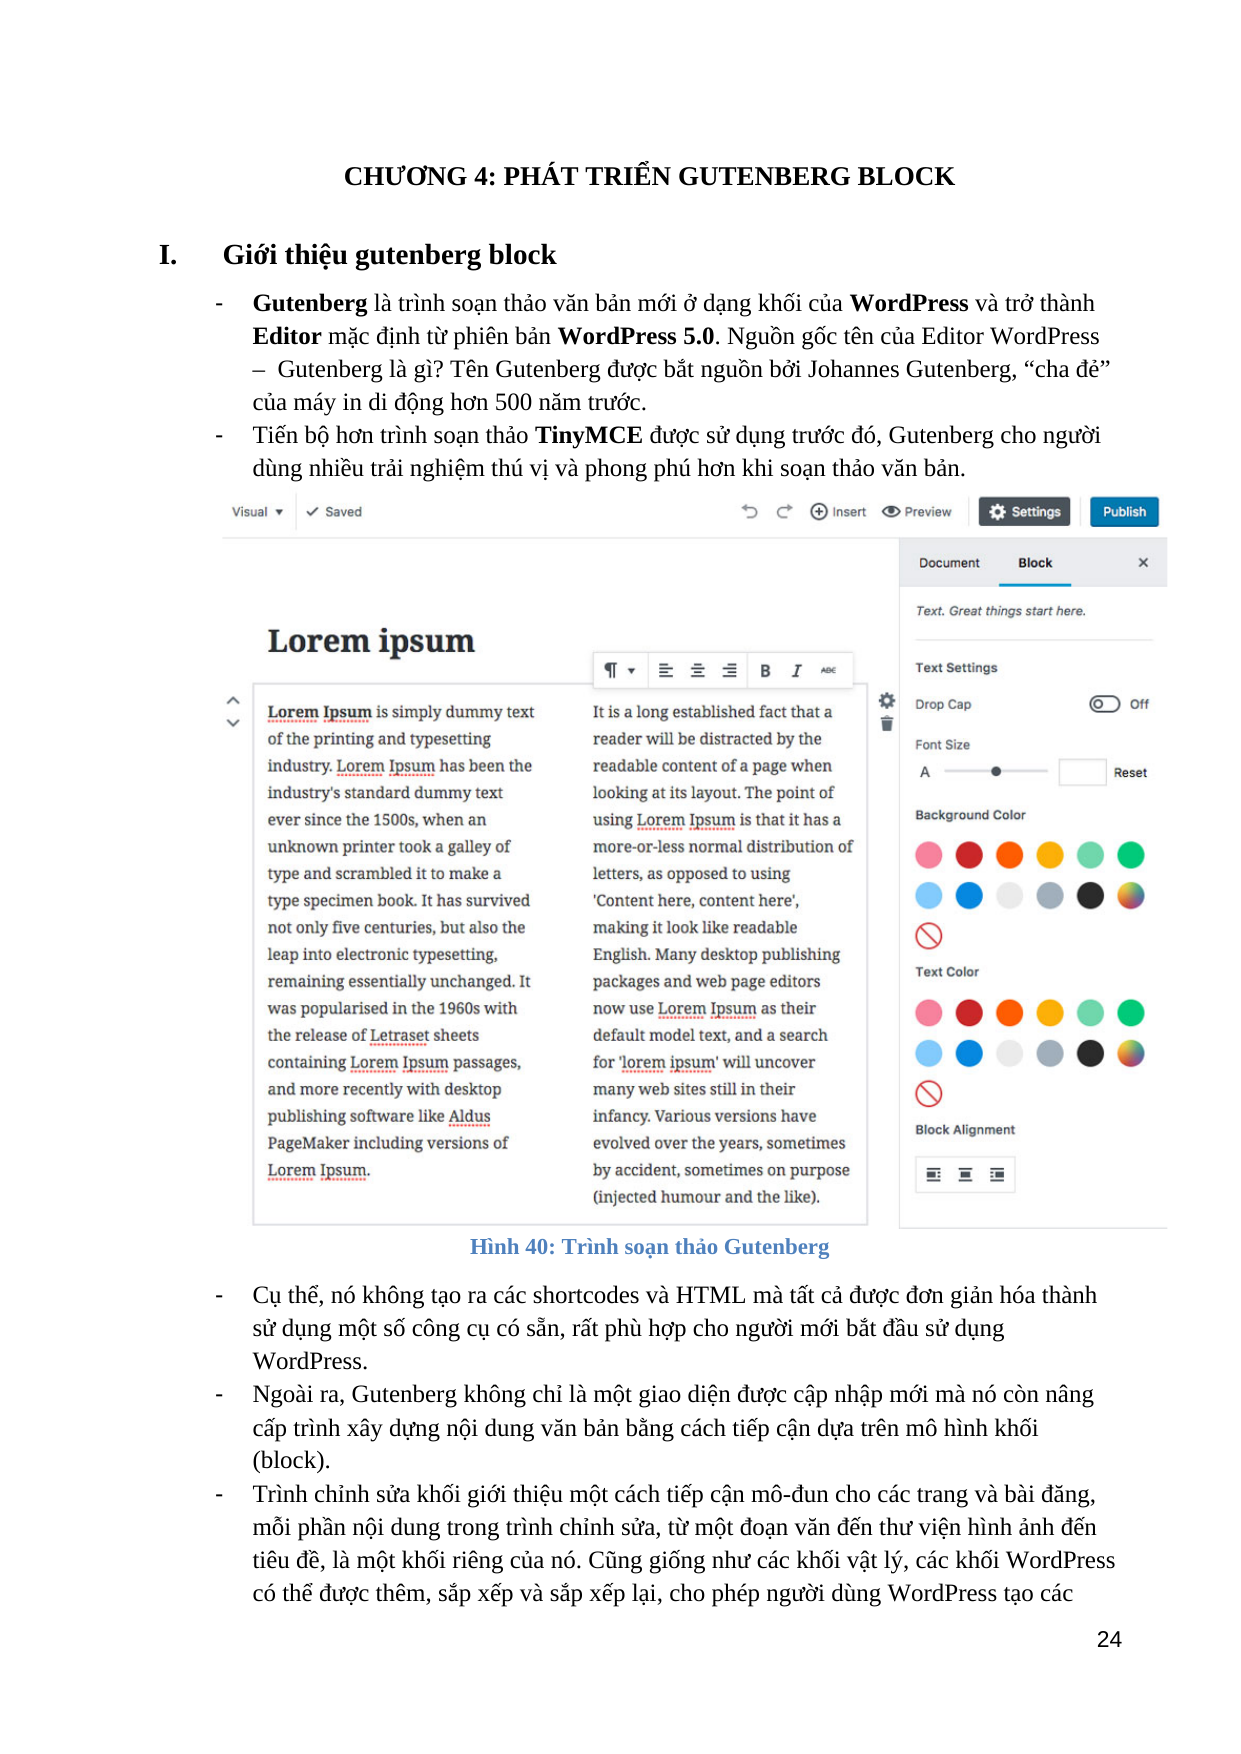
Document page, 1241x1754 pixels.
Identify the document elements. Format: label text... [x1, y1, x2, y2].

subtitle Giới thiệu gutenberg block [177, 237, 1122, 271]
list Gutenberg là trình soạn thảo văn bản mới ở dạng khối của WordPress và trở thành Editor mặc định từ phiên bản WordPress 5.0. Nguồn gốc tên của Editor WordPress – Gutenberg là gì? Tên Gutenberg được bắt nguồn bởi Johannes Gutenberg, “cha đẻ” của máy in di động hơn 500 năm trước. [215, 288, 1122, 416]
list Cụ thể, nó không tạo ra các shortcodes và HTML mà tất cả được đơn giản hóa thành sử dụng một số công cụ có sẵn, rất phù hợp cho người mới bắt đầu sử dụng WordPress. [215, 1280, 1122, 1375]
list Tiến bộ hơn trình soạn thảo TinyMCE được sử dụng trước đó, Gutenberg cho người dùng nhiều trải nghiệm thú vị và phong phú hơn khi soạn thảo văn bản. [215, 420, 1122, 482]
list Ngoài ra, Gutenberg không chỉ là một giao diện được cập nhập mới mà nó còn nâng cấp trình xây dựng nội dung văn bản bằng cách tiếp cận dựa trên mô hình khối (block). [215, 1379, 1122, 1474]
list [215, 1479, 1122, 1607]
picture [222, 486, 1168, 1229]
text Hình 40: Trình soạn thảo Gutenberg [177, 1233, 1122, 1259]
subtitle CHƯƠNG 4: PHÁT TRIỂN GUTENBERG BLOCK [177, 160, 1122, 191]
